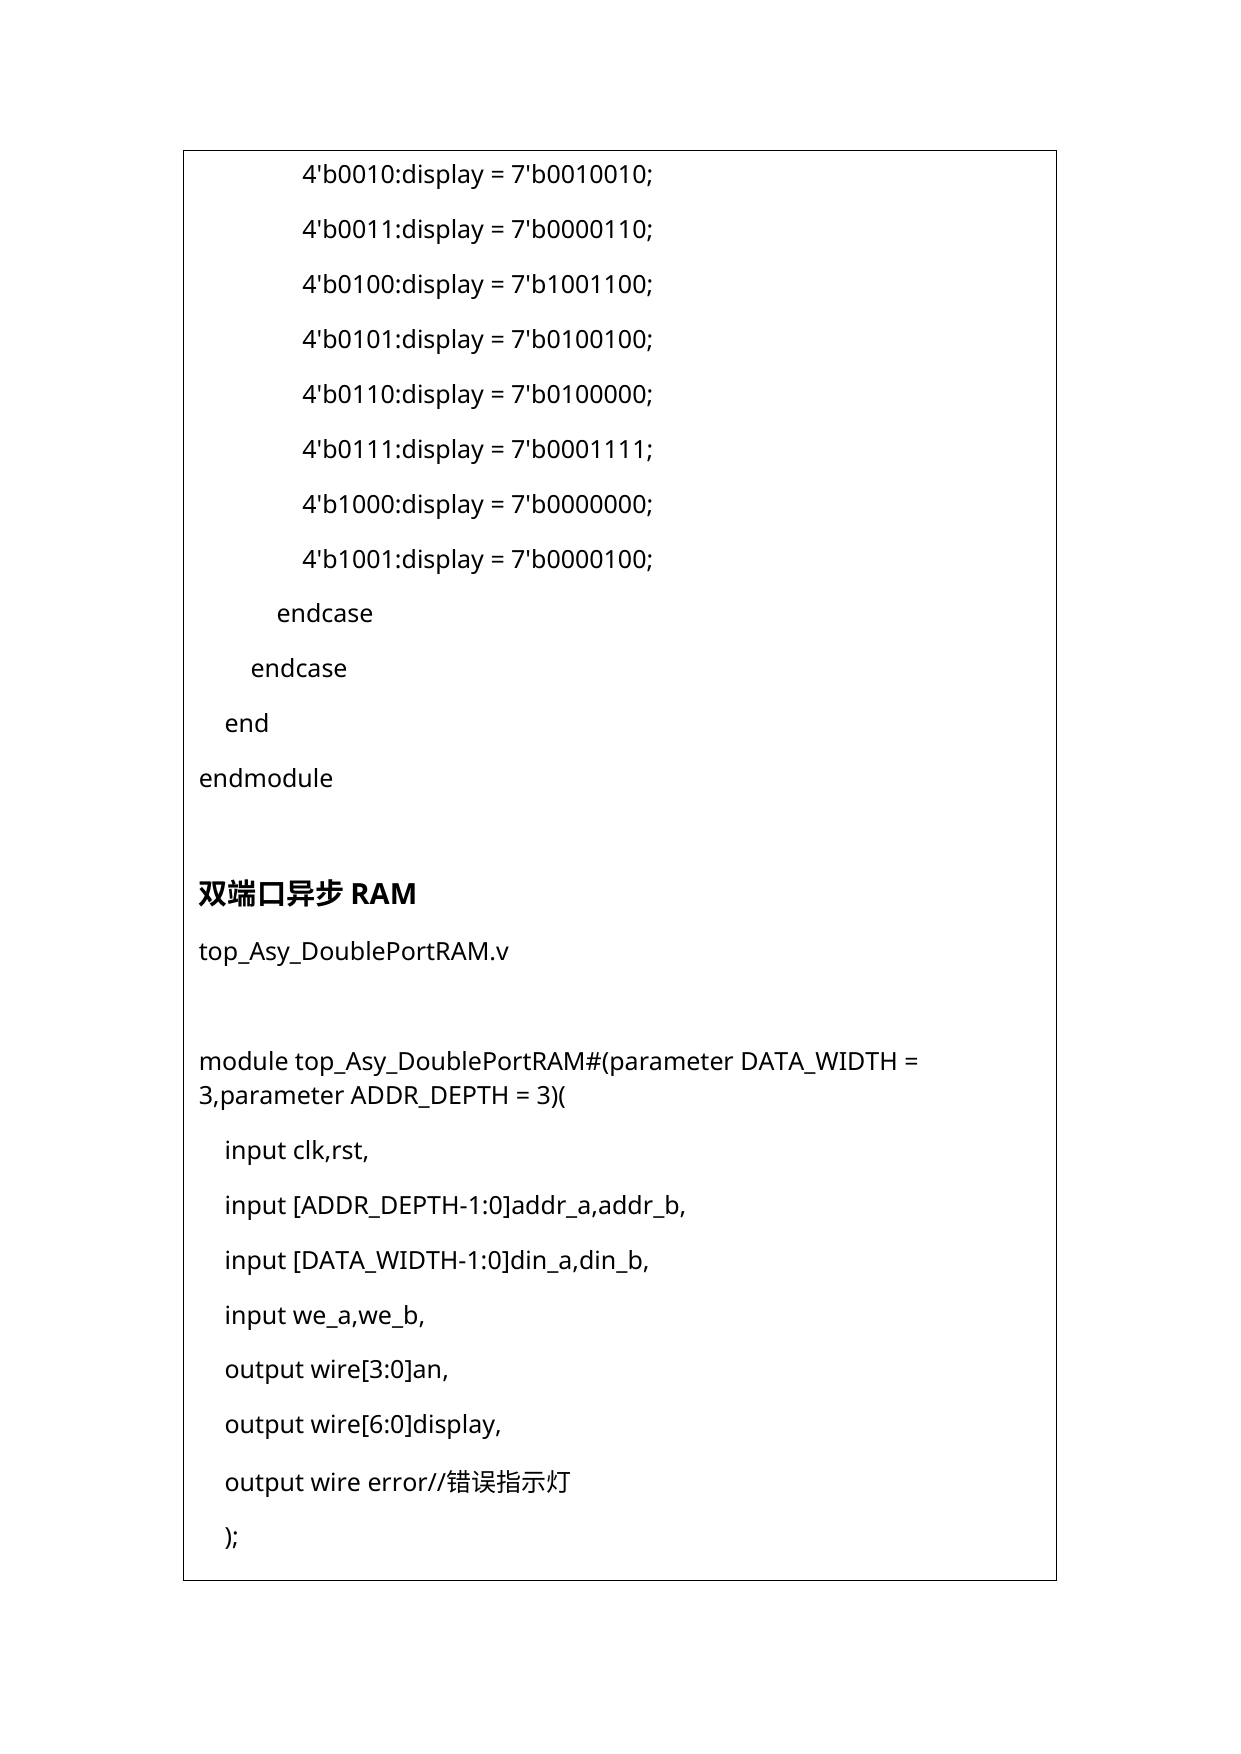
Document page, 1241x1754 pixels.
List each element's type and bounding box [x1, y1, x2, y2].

table_cell [184, 151, 1056, 1580]
